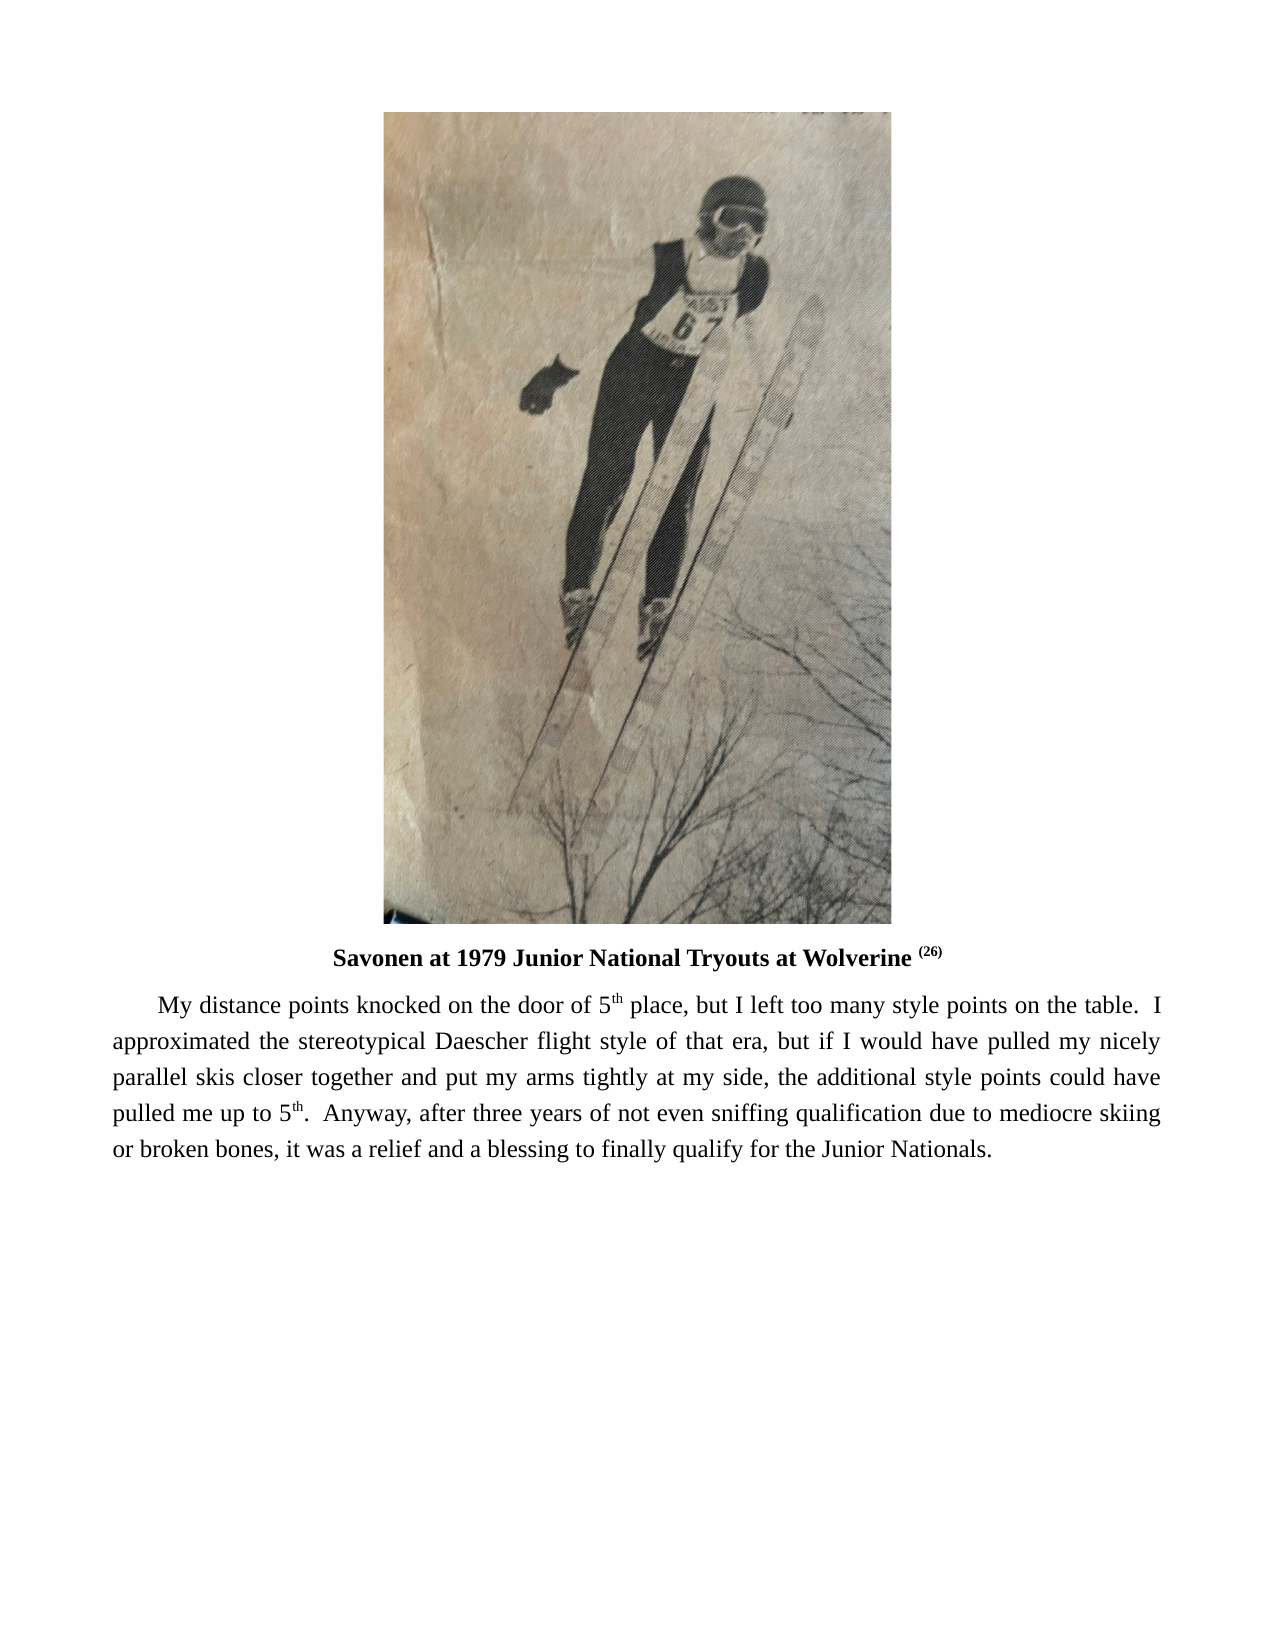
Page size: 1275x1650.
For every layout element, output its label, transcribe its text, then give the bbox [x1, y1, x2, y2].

picture [383, 112, 892, 924]
text My distance points knocked on the door of 5th place, but I left too many style points on the table. I approximated the stereotypical Daescher flight style of that era, but if I would have pulled my nicely parallel skis closer together and put my arms tightly at my side, the additional style points could have pulled me up to 5th. Anyway, after three years of not even sniffing qualification due to mediocre skiing or broken bones, it was a relief and a blessing to finally qualify for the Junior Nationals. [112, 990, 1162, 1163]
text Savonen at 1979 Junior National Tryouts at Wolverine (26) [112, 943, 1162, 971]
